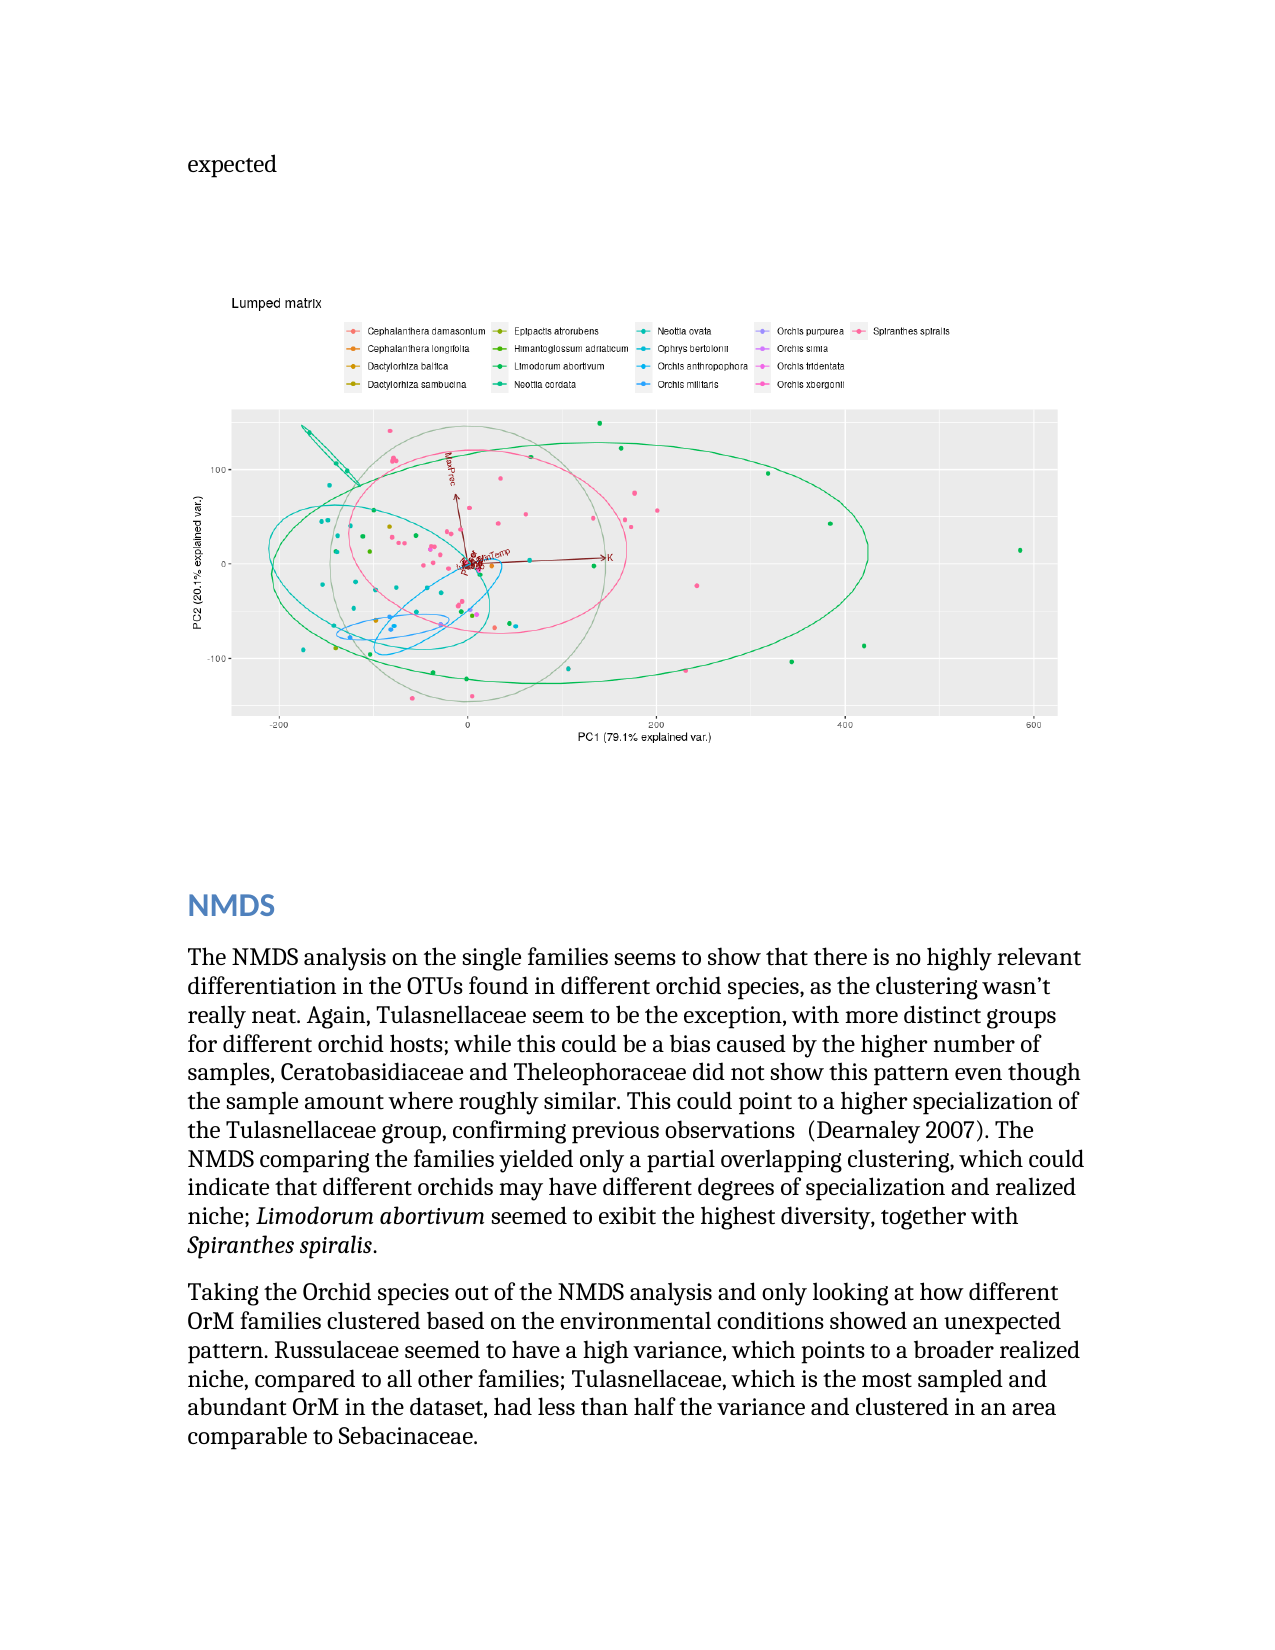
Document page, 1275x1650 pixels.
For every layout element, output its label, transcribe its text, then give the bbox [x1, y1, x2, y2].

text The NMDS analysis on the single families seems to show that there is no highly relevant differentiation in the OTUs found in different orchid species, as the clustering wasn’t really neat. Again, Tulasnellaceae seem to be the exception, with more distinct groups for different orchid hosts; while this could be a bias caused by the higher number of samples, Ceratobasidiaceae and Theleophoraceae did not show this pattern even though the sample amount where roughly similar. This could point to a higher specialization of the Tulasnellaceae group, confirming previous observations (Dearnaley 2007). The NMDS comparing the families yielded only a partial overlapping clustering, which could indicate that different orchids may have different degrees of specialization and realized niche; Limodorum abortivum seemed to exibit the highest diversity, together with Spiranthes spiralis. [187, 943, 1087, 1259]
picture [187, 178, 1063, 863]
text Taking the Orchid species out of the NMDS analysis and only looking at how different OrM families clustered based on the environmental conditions showed an unexpected pattern. Russulaceae seemed to have a high variance, which points to a broader realized niche, compared to all other families; Tulasnellaceae, which is the most sampled and abundant OrM in the dataset, had less than half the variance and clustered in an area comparable to Sebacinaceae. [187, 1278, 1087, 1451]
subtitle NMDS [187, 884, 1087, 924]
